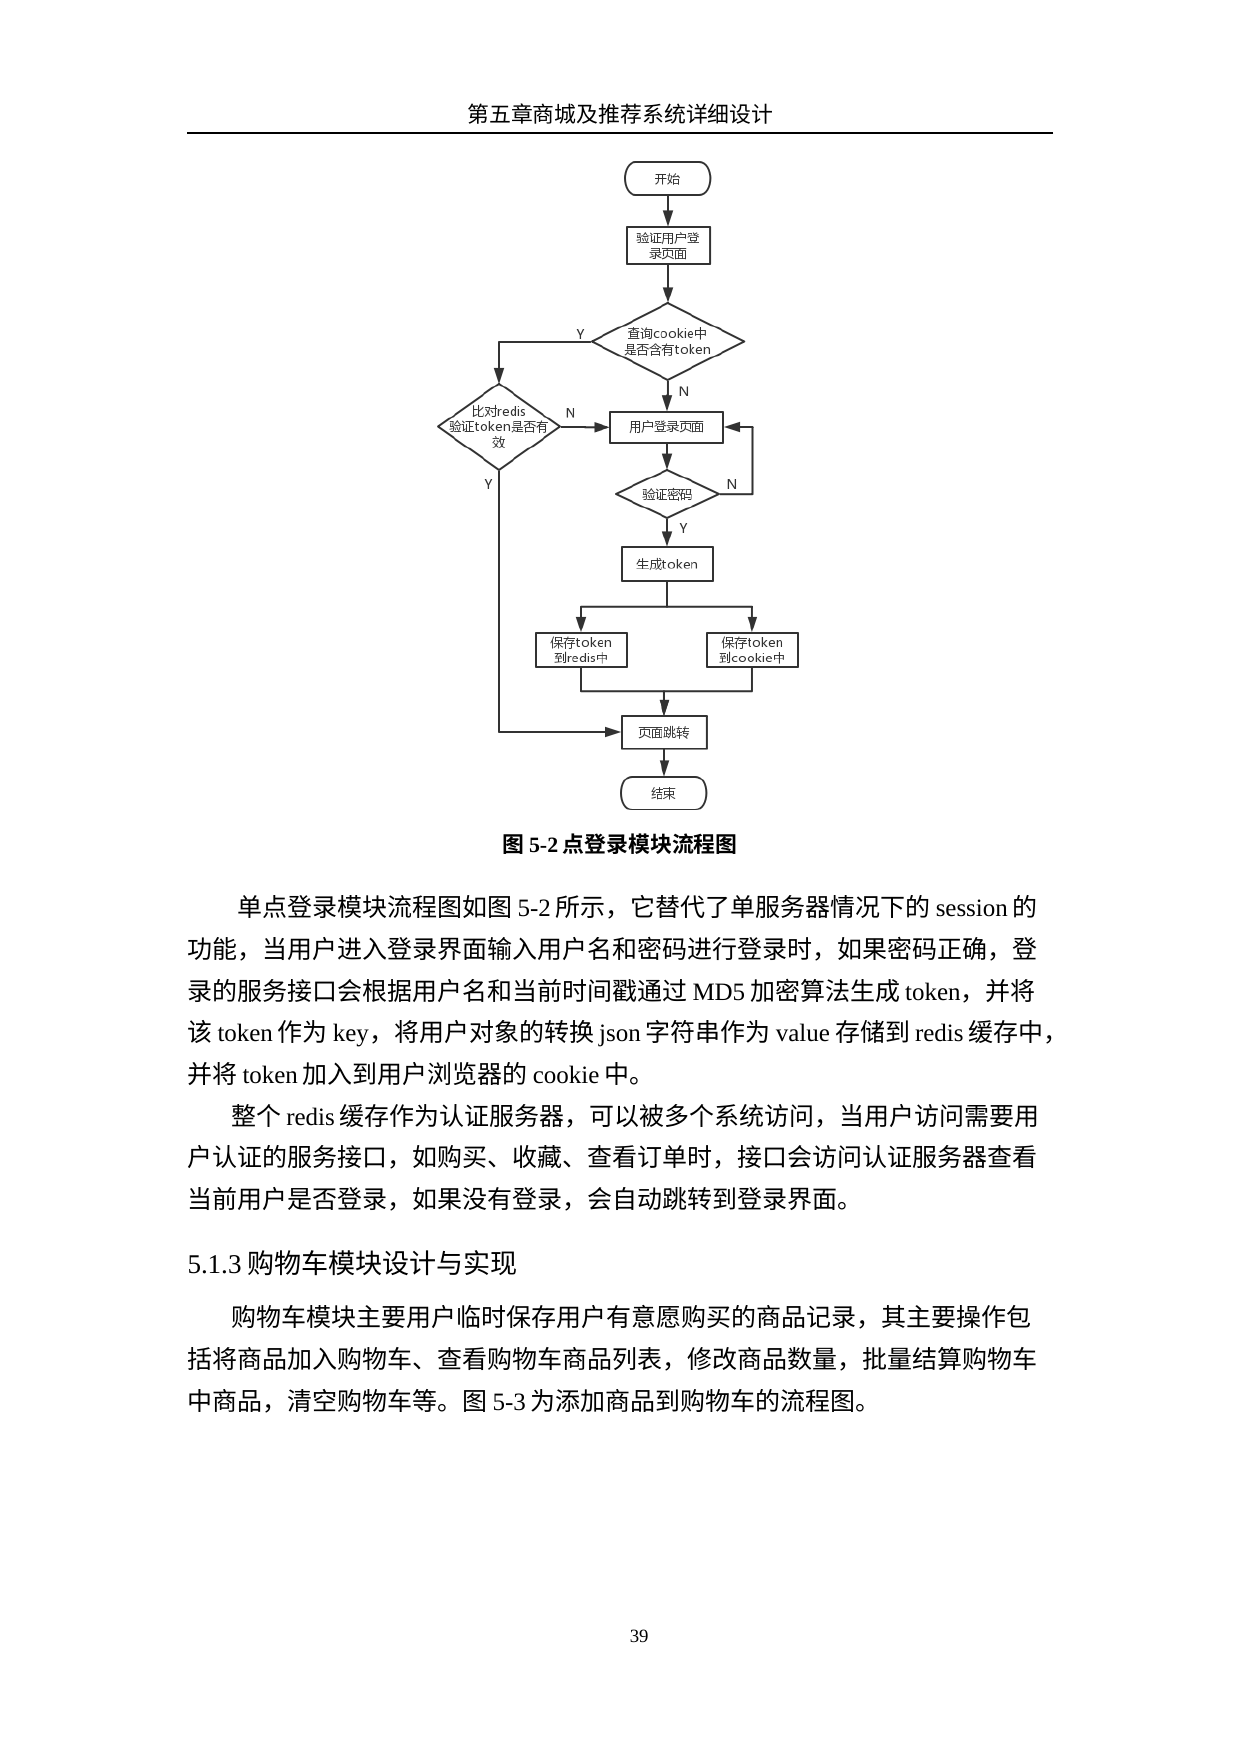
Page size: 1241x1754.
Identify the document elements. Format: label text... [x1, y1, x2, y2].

text 整个redis缓存作为认证服务器，可以被多个系统访问，当用户访问需要用户认证的服务接口，如购买、收藏、查看订单时，接口会访问认证服务器查看当前用户是否登录，如果没有登录，会自动跳转到登录界面。 [187, 1092, 1053, 1217]
text 单点登录模块流程图如图5-2所示，它替代了单服务器情况下的session的功能，当用户进入登录界面输入用户名和密码进行登录时，如果密码正确，登录的服务接口会根据用户名和当前时间戳通过MD5加密算法生成token，并将该token作为key，将用户对象的转换json字符串作为value存储到redis缓存中，并将token加入到用户浏览器的cookie中。 [187, 883, 1053, 1092]
text 图5-2点登录模块流程图 [187, 827, 1053, 858]
subtitle 5.1.3购物车模块设计与实现 [187, 1242, 1053, 1281]
text 购物车模块主要用户临时保存用户有意愿购买的商品记录，其主要操作包括将商品加入购物车、查看购物车商品列表，修改商品数量，批量结算购物车中商品，清空购物车等。图5-3为添加商品到购物车的流程图。 [187, 1293, 1053, 1418]
picture [400, 150, 840, 815]
